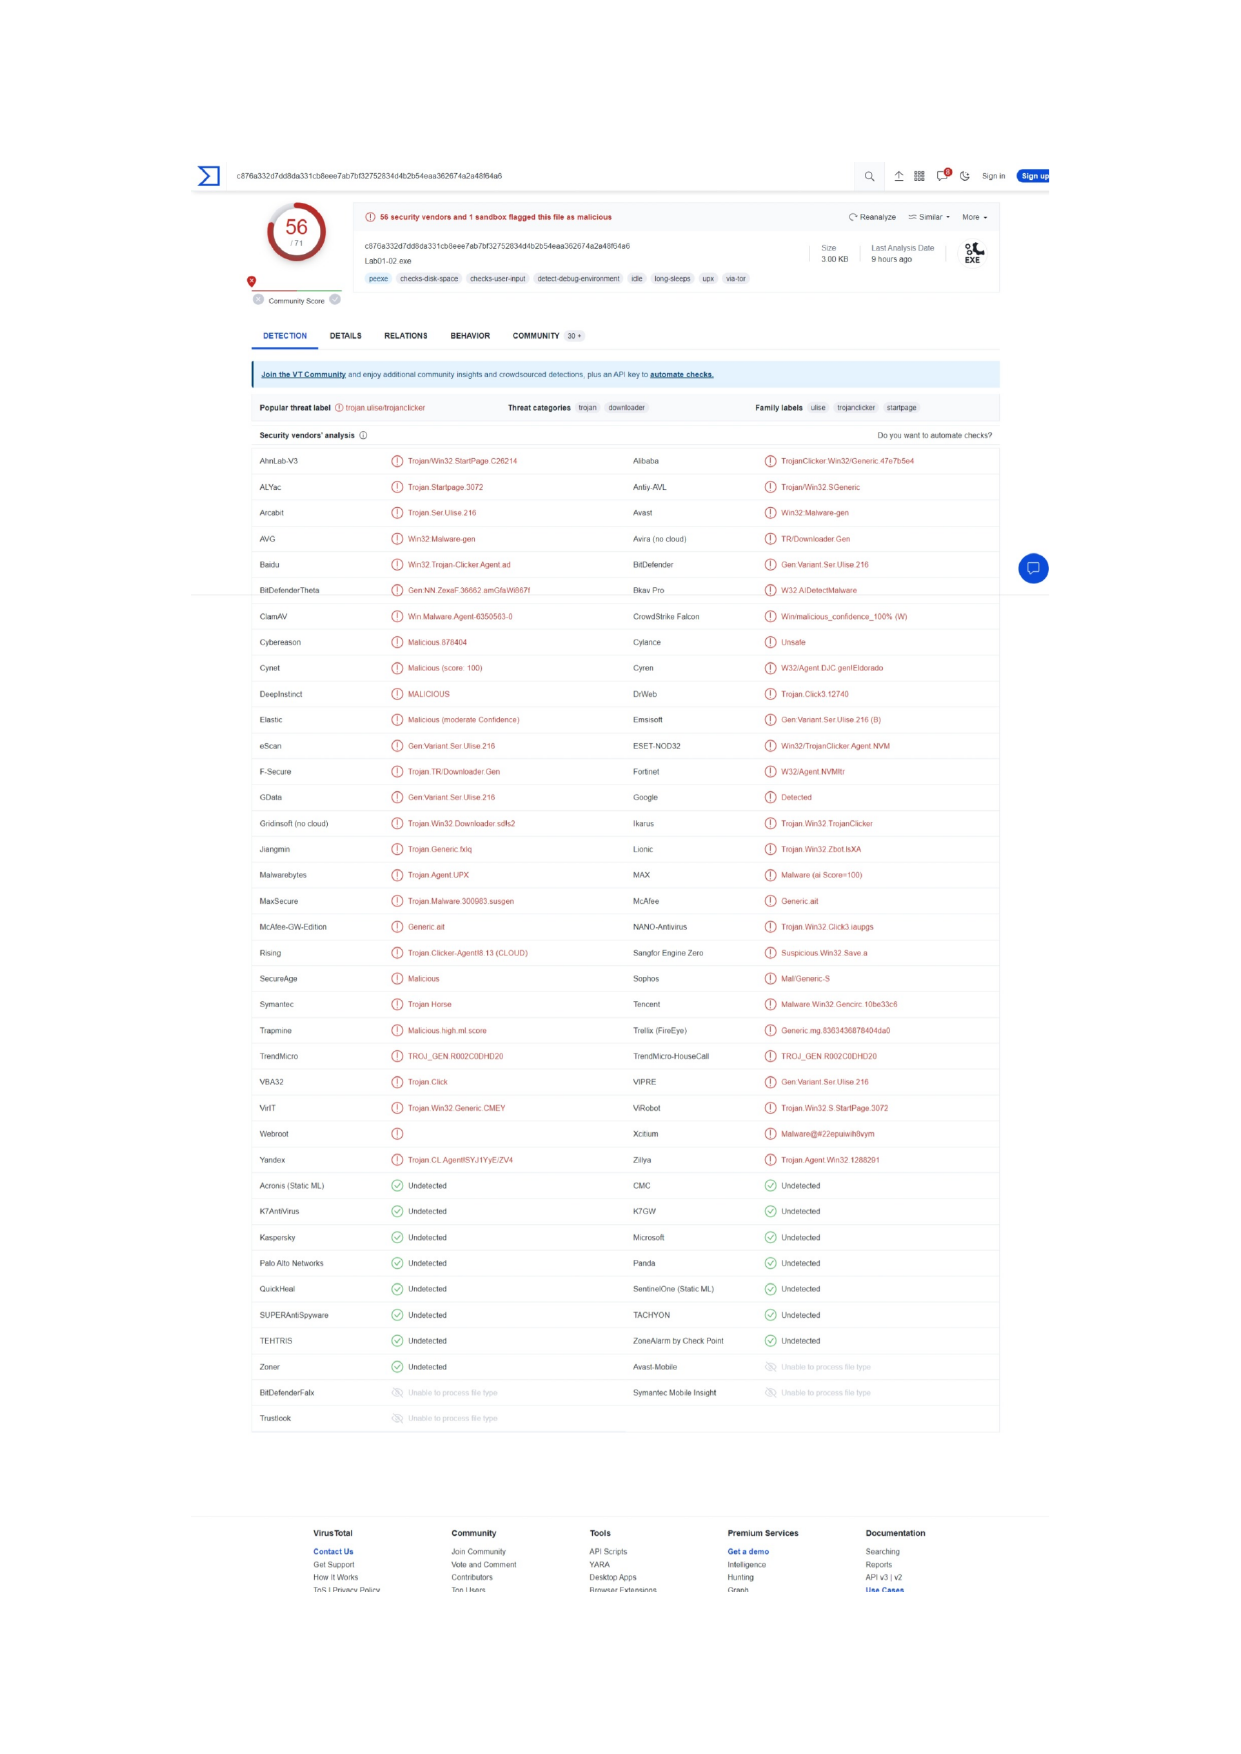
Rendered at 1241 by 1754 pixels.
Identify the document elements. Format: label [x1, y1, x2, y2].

picture [191, 162, 1050, 1592]
